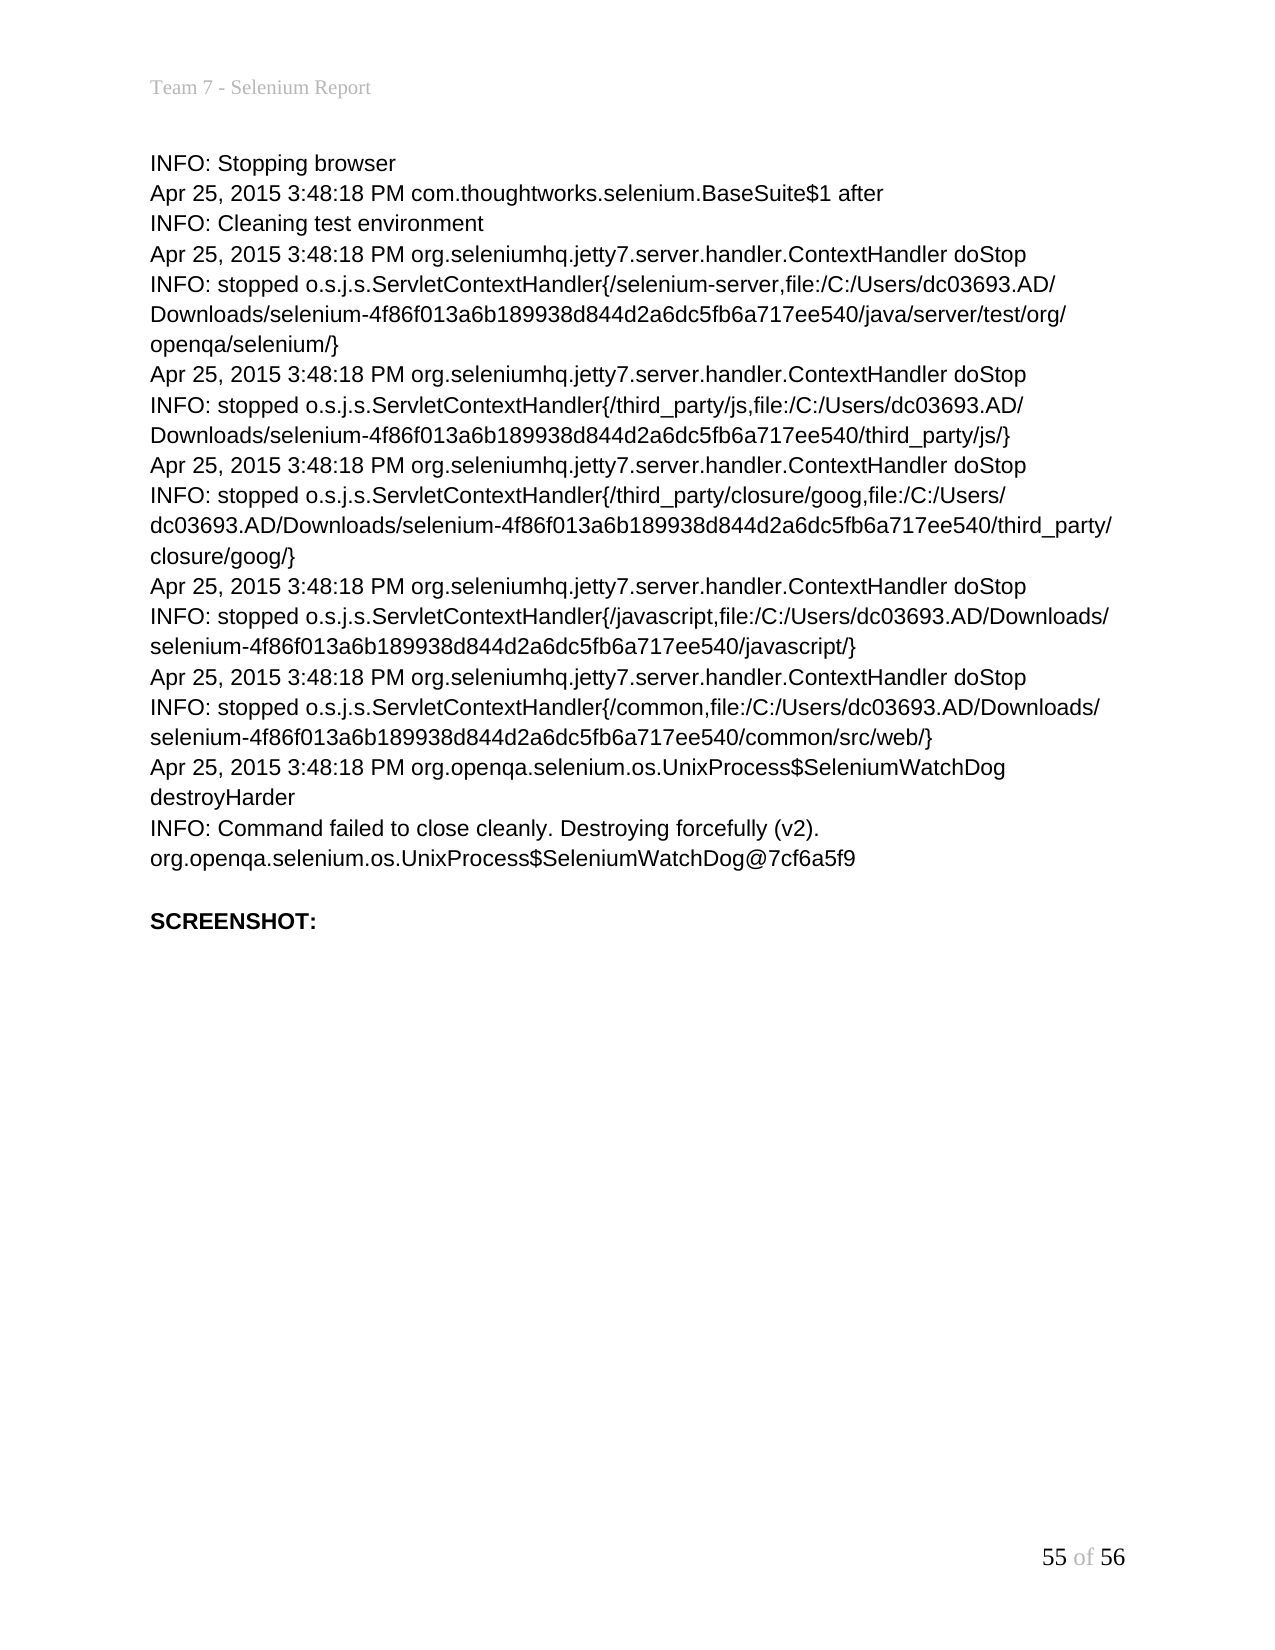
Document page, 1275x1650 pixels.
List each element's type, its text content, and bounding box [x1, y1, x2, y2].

text INFO: stopped o.s.j.s.ServletContextHandler{/selenium-server,file:/C:/Users/dc03693.AD/Downloads/selenium-4f86f013a6b189938d844d2a6dc5fb6a717ee540/java/server/test/org/openqa/selenium/} [150, 271, 1125, 358]
text INFO: Command failed to close cleanly. Destroying forcefully (v2). org.openqa.selenium.os.UnixProcess$SeleniumWatchDog@7cf6a5f9 [150, 814, 1125, 871]
text Apr 25, 2015 3:48:18 PM org.seleniumhq.jetty7.server.handler.ContextHandler doStop [150, 241, 1125, 267]
text INFO: stopped o.s.j.s.ServletContextHandler{/common,file:/C:/Users/dc03693.AD/Downloads/selenium-4f86f013a6b189938d844d2a6dc5fb6a717ee540/common/src/web/} [150, 694, 1125, 750]
text INFO: Stopping browser [150, 150, 1125, 176]
text Apr 25, 2015 3:48:18 PM com.thoughtworks.selenium.BaseSuite$1 after [150, 180, 1125, 207]
text Apr 25, 2015 3:48:18 PM org.seleniumhq.jetty7.server.handler.ContextHandler doStop [150, 452, 1125, 478]
text INFO: Cleaning test environment [150, 210, 1125, 237]
text Apr 25, 2015 3:48:18 PM org.seleniumhq.jetty7.server.handler.ContextHandler doStop [150, 361, 1125, 388]
text Apr 25, 2015 3:48:18 PM org.openqa.selenium.os.UnixProcess$SeleniumWatchDog destroyHarder [150, 754, 1125, 811]
text INFO: stopped o.s.j.s.ServletContextHandler{/third_party/closure/goog,file:/C:/Users/dc03693.AD/Downloads/selenium-4f86f013a6b189938d844d2a6dc5fb6a717ee540/third_party/closure/goog/} [150, 482, 1125, 569]
text INFO: stopped o.s.j.s.ServletContextHandler{/third_party/js,file:/C:/Users/dc03693.AD/Downloads/selenium-4f86f013a6b189938d844d2a6dc5fb6a717ee540/third_party/js/} [150, 392, 1125, 448]
text SCREENSHOT: [150, 908, 1125, 934]
text INFO: stopped o.s.j.s.ServletContextHandler{/javascript,file:/C:/Users/dc03693.AD/Downloads/selenium-4f86f013a6b189938d844d2a6dc5fb6a717ee540/javascript/} [150, 603, 1125, 660]
text Apr 25, 2015 3:48:18 PM org.seleniumhq.jetty7.server.handler.ContextHandler doStop [150, 663, 1125, 690]
text Apr 25, 2015 3:48:18 PM org.seleniumhq.jetty7.server.handler.ContextHandler doStop [150, 573, 1125, 599]
